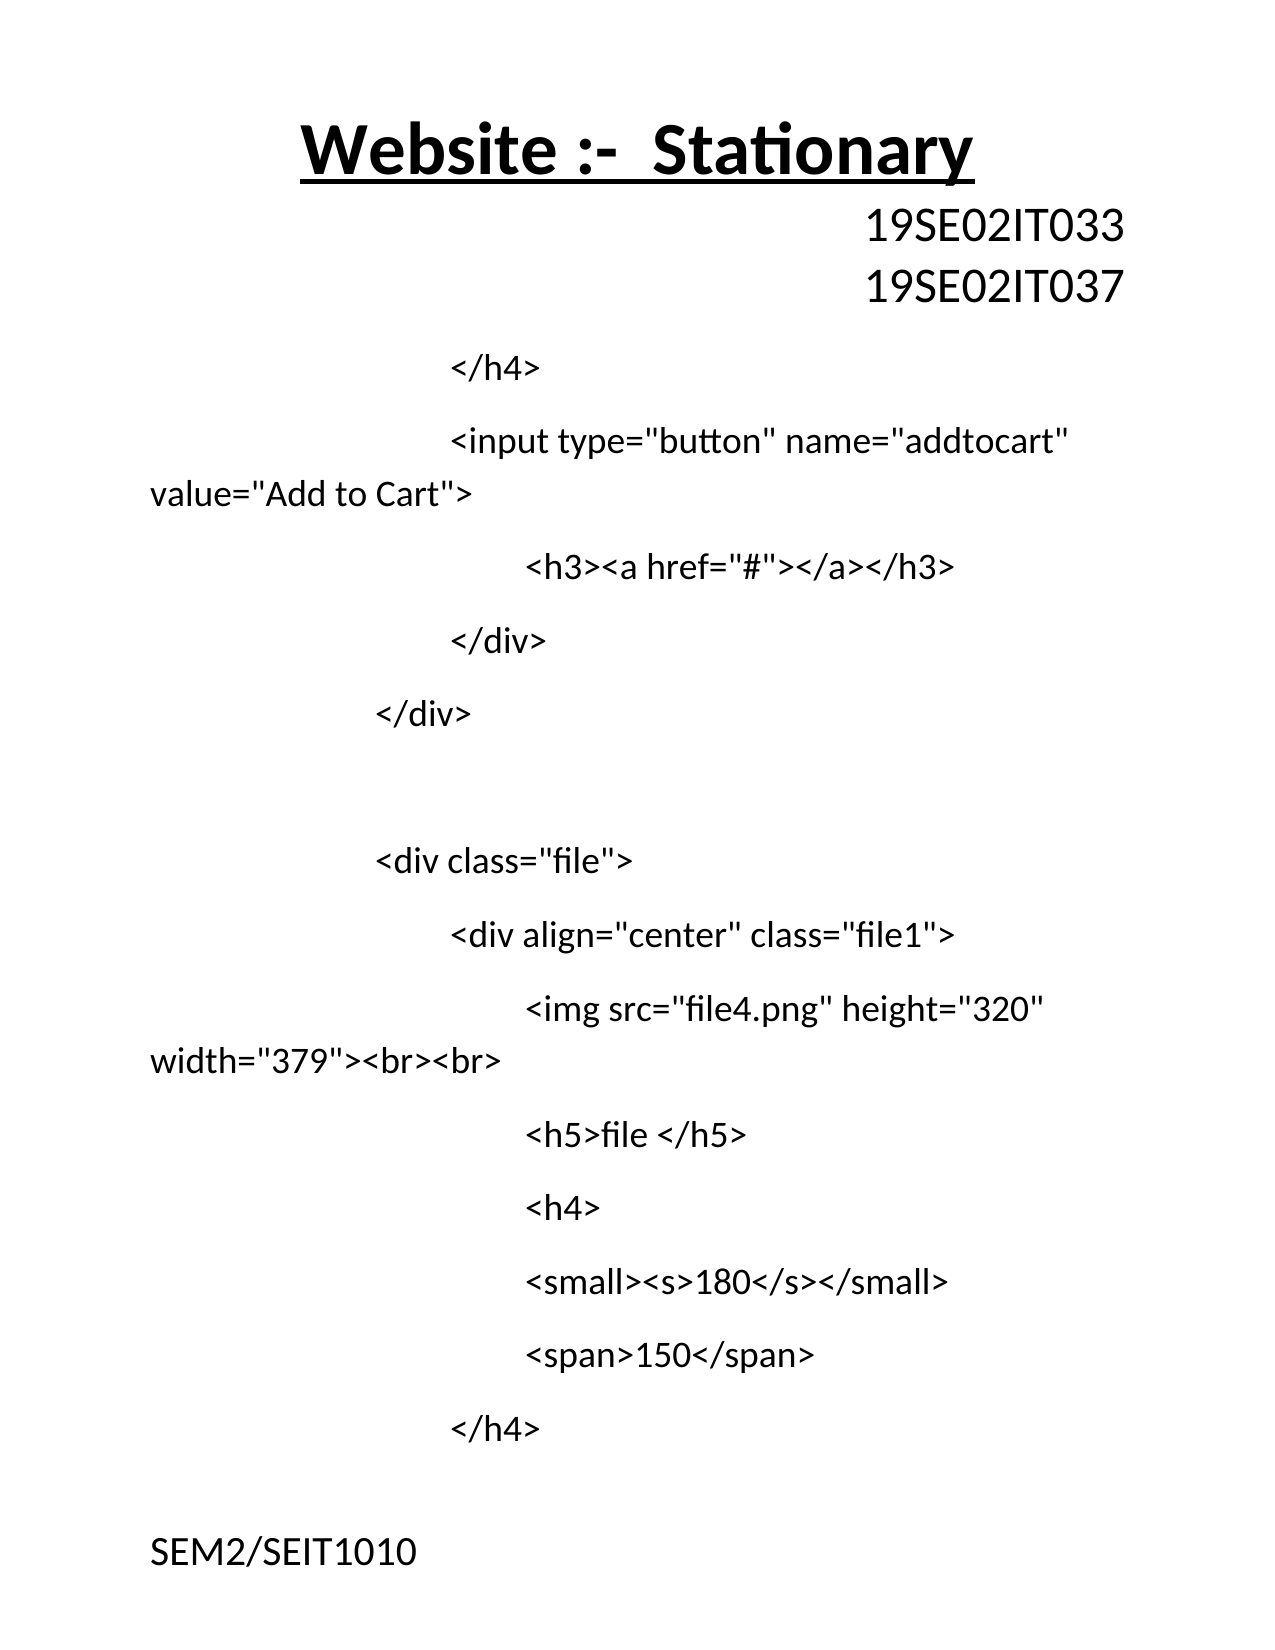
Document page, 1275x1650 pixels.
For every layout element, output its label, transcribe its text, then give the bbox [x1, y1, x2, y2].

text <span>150</span> [150, 1331, 1125, 1377]
text </div> [150, 617, 1125, 663]
text </h4> [150, 343, 1125, 389]
text <h5>file </h5> [150, 1111, 1125, 1157]
text <input type="button" name="addtocart" value="Add to Cart"> [150, 417, 1125, 516]
text <div align="center" class="file1"> [150, 911, 1125, 957]
text <small><s>180</s></small> [150, 1258, 1125, 1304]
text <h4> [150, 1184, 1125, 1230]
text <h3><a href="#"></a></h3> [150, 543, 1125, 589]
text <div class="file"> [150, 837, 1125, 883]
text </div> [150, 690, 1125, 736]
text <img src="file4.png" height="320" width="379"><br><br> [150, 984, 1125, 1083]
text </h4> [150, 1405, 1125, 1451]
